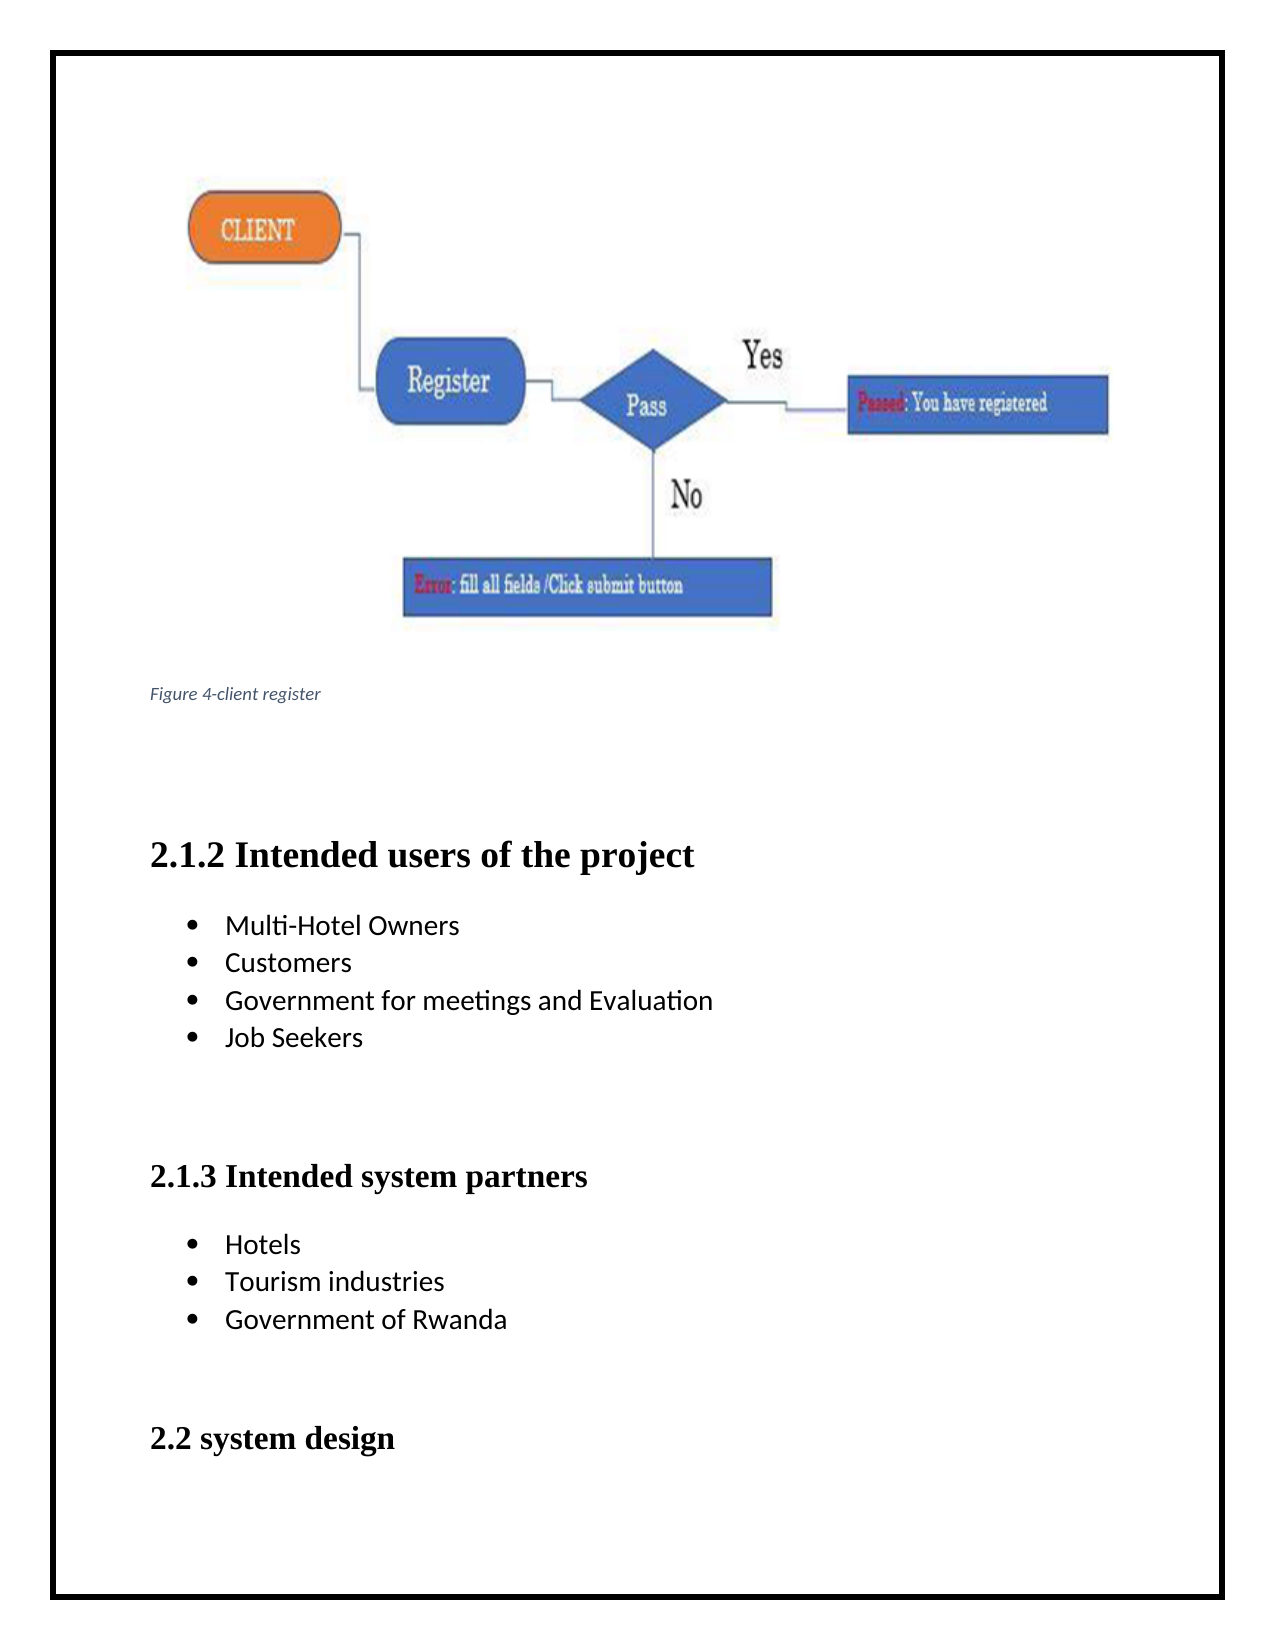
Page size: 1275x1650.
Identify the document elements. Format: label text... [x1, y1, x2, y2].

list Job Seekers [187, 1018, 1120, 1055]
list Multi-Hotel Owners [187, 905, 1120, 943]
subtitle 2.2 system design [150, 1418, 1125, 1457]
list Customers [187, 943, 1120, 980]
list Tourism industries [187, 1262, 1120, 1299]
subtitle 2.1.3 Intended system partners [150, 1157, 1125, 1195]
picture [150, 150, 1125, 664]
text Figure 4-client register [150, 682, 1125, 705]
list Hotels [187, 1224, 1120, 1262]
subtitle 2.1.2 Intended users of the project [150, 833, 1125, 876]
list Government for meetings and Evaluation [187, 980, 1120, 1018]
list Government of Rwanda [187, 1299, 1120, 1337]
